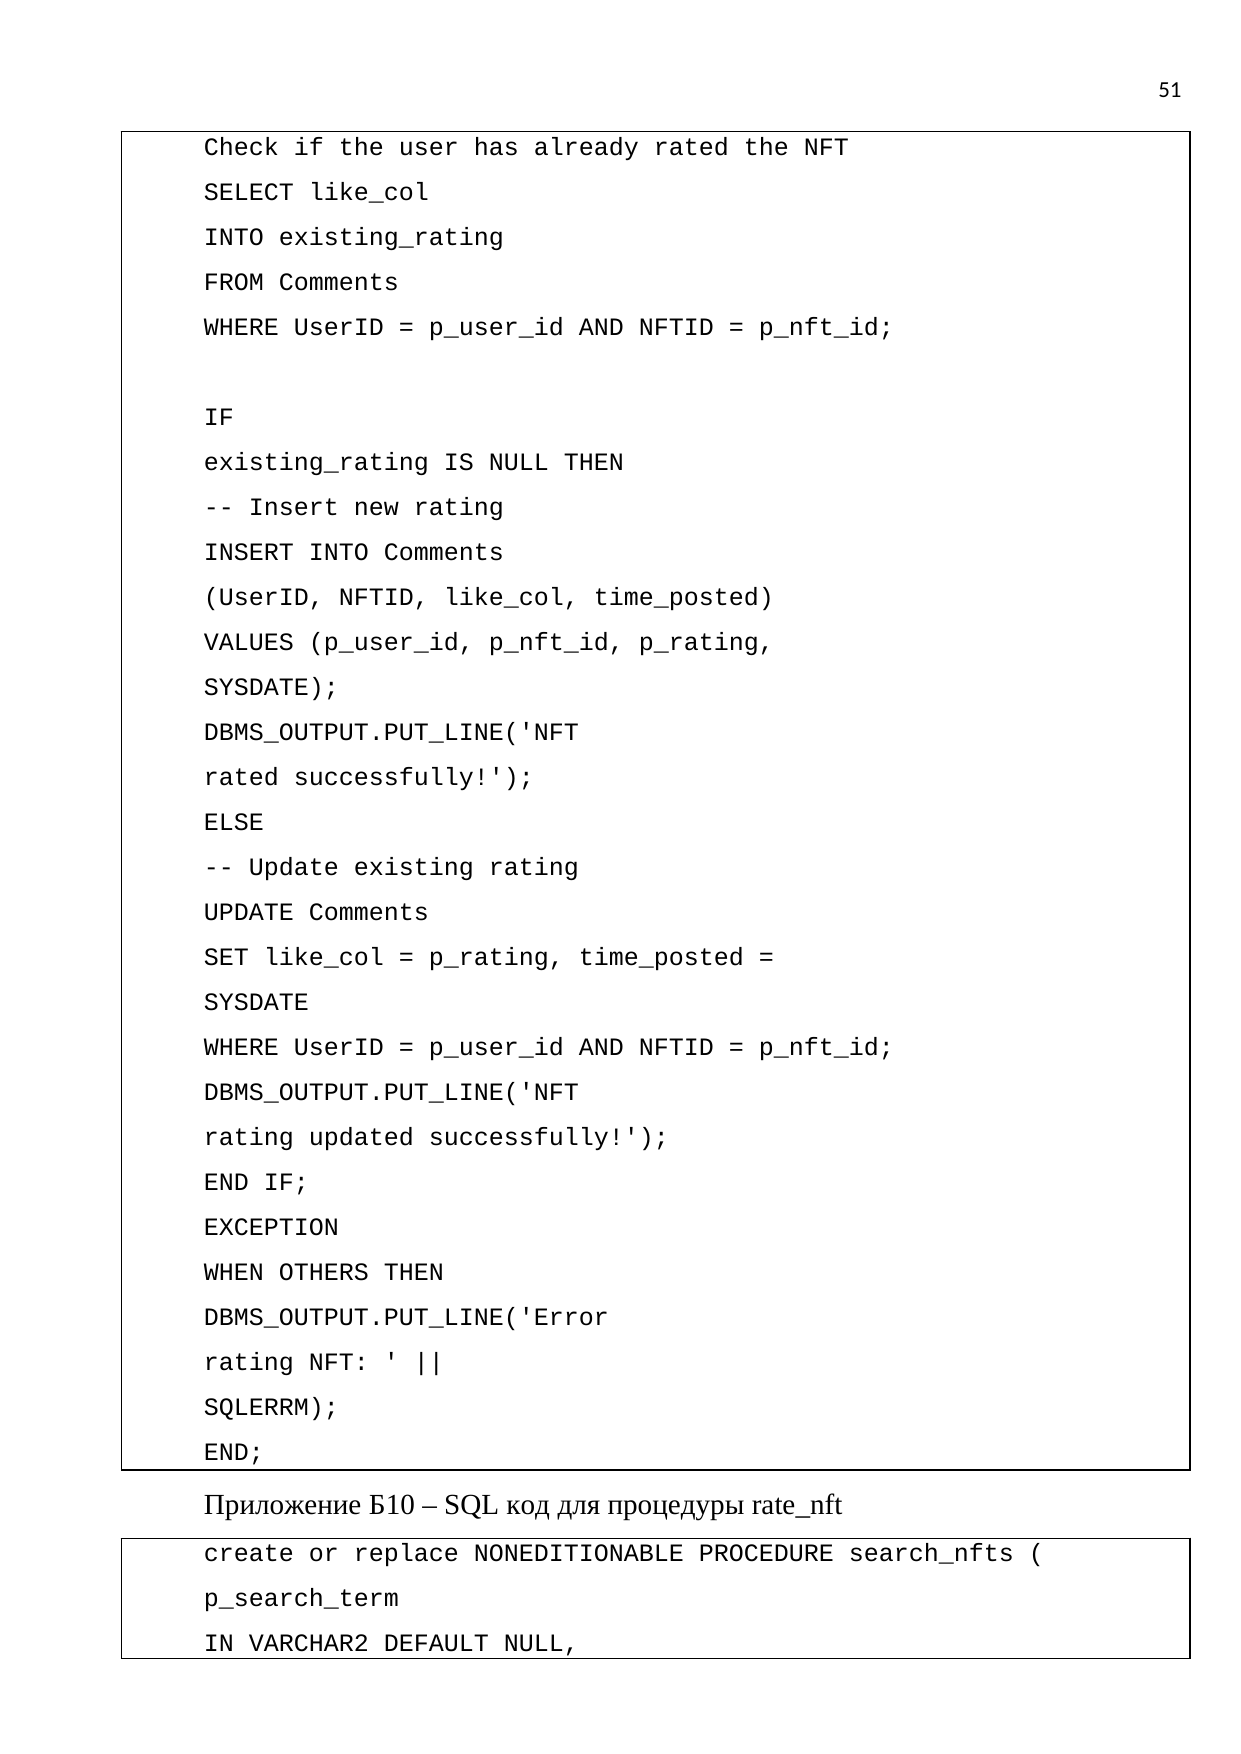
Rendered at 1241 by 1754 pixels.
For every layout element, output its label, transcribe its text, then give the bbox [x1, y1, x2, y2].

text WHEN OTHERS THEN [122, 1256, 1189, 1287]
text SQLERRM); [122, 1391, 1189, 1422]
text END IF; [122, 1166, 1189, 1197]
text -- Update existing rating [122, 851, 1189, 882]
text UPDATE Comments [122, 896, 1189, 927]
text (UserID, NFTID, like_col, time_posted) [122, 581, 1189, 612]
text VALUES (p_user_id, p_nft_id, p_rating, [122, 626, 1189, 657]
text INTO existing_rating [122, 221, 1189, 252]
text FROM Comments [122, 266, 1189, 297]
text DBMS_OUTPUT.PUT_LINE('NFT [122, 1076, 1189, 1107]
text ELSE [122, 806, 1189, 837]
text IF [122, 401, 1189, 432]
text rated successfully!'); [122, 761, 1189, 792]
text Check if the user has already rated the NFT [122, 132, 1189, 162]
text -- Insert new rating [122, 491, 1189, 522]
text Приложение Б10 – SQL код для процедуры rate_nft [130, 1487, 1181, 1521]
text DBMS_OUTPUT.PUT_LINE('NFT [122, 716, 1189, 747]
text create or replace NONEDITIONABLE PROCEDURE search_nfts ( [122, 1539, 1189, 1569]
text WHERE UserID = p_user_id AND NFTID = p_nft_id; [122, 1031, 1189, 1062]
text SYSDATE); [122, 671, 1189, 702]
text existing_rating IS NULL THEN [122, 446, 1189, 477]
text p_search_term [122, 1582, 1189, 1614]
text DBMS_OUTPUT.PUT_LINE('Error [122, 1301, 1189, 1332]
text rating updated successfully!'); [122, 1121, 1189, 1152]
text IN VARCHAR2 DEFAULT NULL, [122, 1627, 1189, 1658]
text INSERT INTO Comments [122, 536, 1189, 567]
text EXCEPTION [122, 1211, 1189, 1242]
text SELECT like_col [122, 176, 1189, 207]
text rating NFT: ' || [122, 1346, 1189, 1377]
text SYSDATE [122, 986, 1189, 1017]
text END; [122, 1436, 1189, 1469]
text WHERE UserID = p_user_id AND NFTID = p_nft_id; [122, 311, 1189, 342]
text SET like_col = p_rating, time_posted = [122, 941, 1189, 972]
